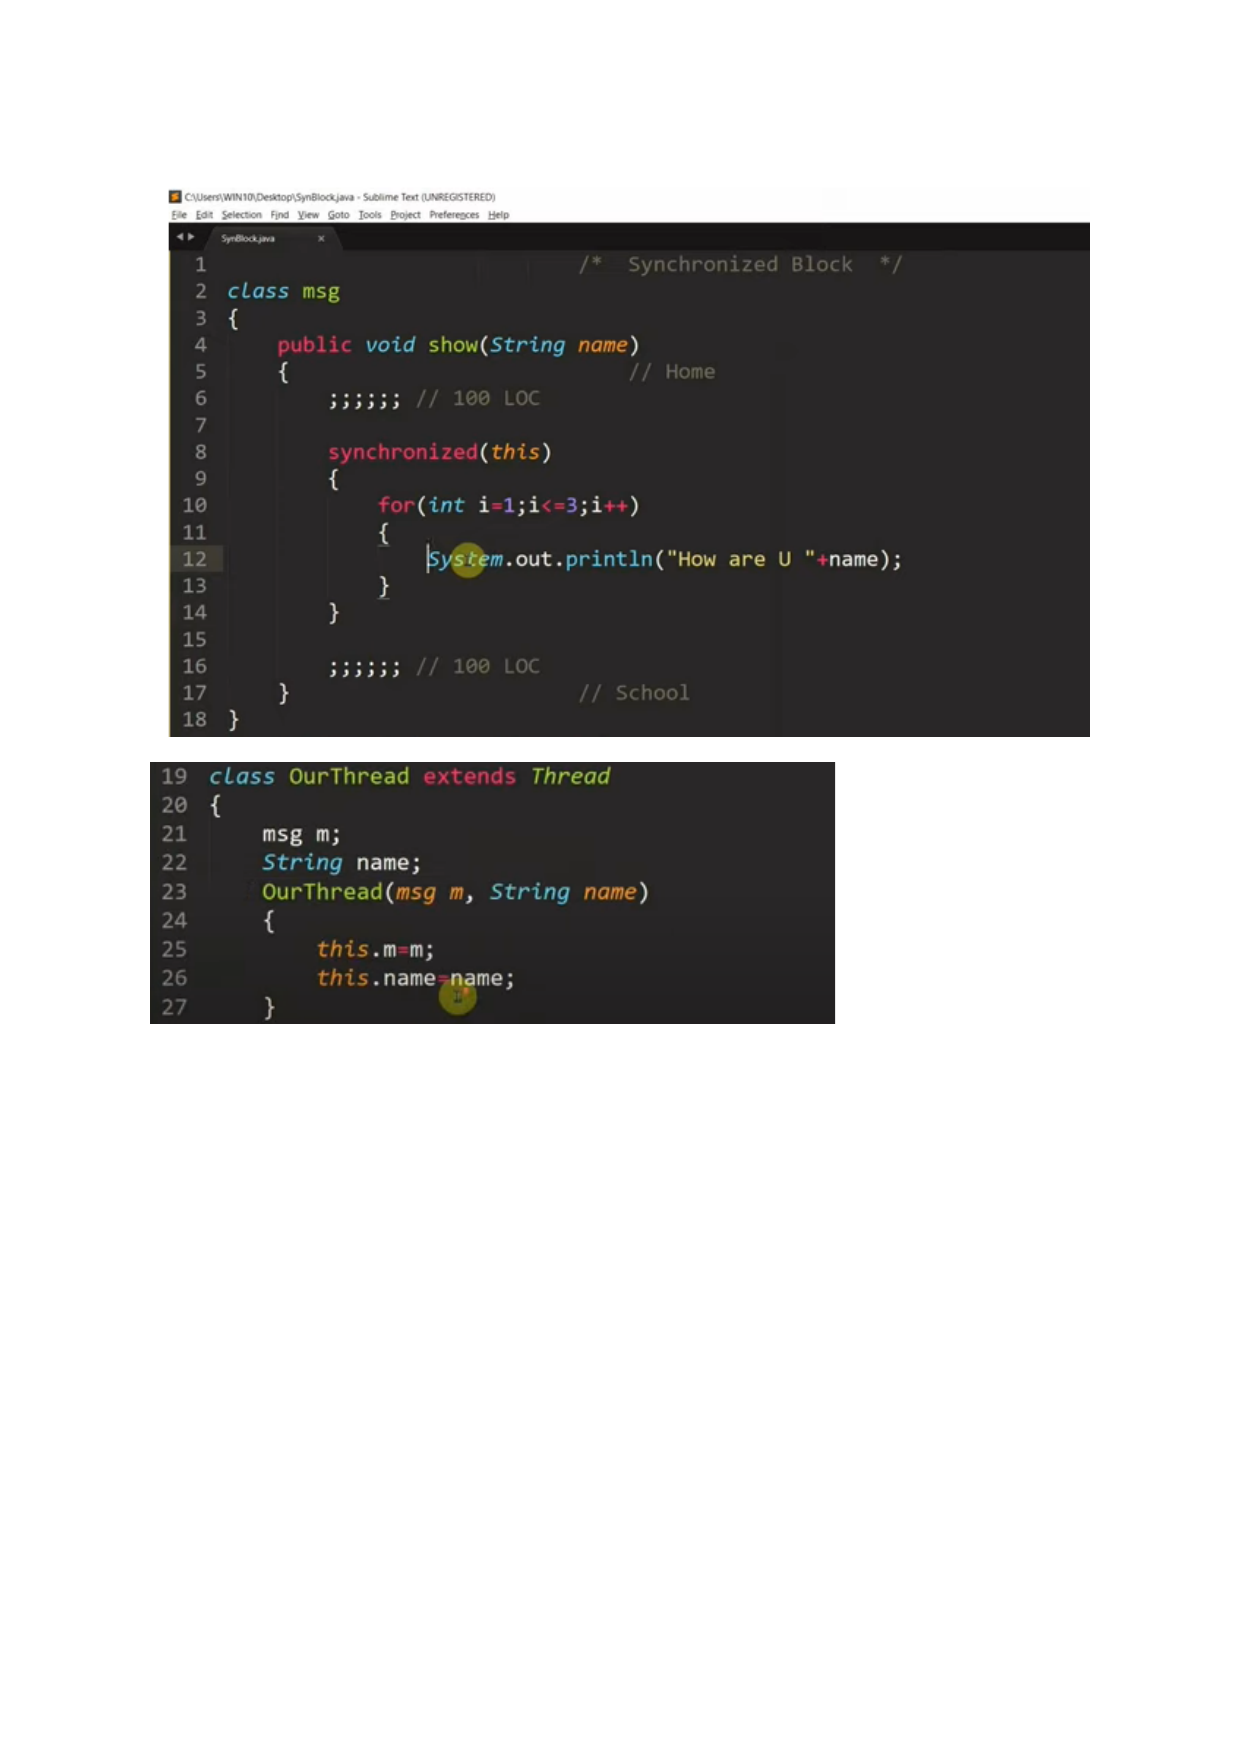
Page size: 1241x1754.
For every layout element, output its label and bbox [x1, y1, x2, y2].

picture [150, 182, 1090, 737]
picture [150, 762, 836, 1024]
